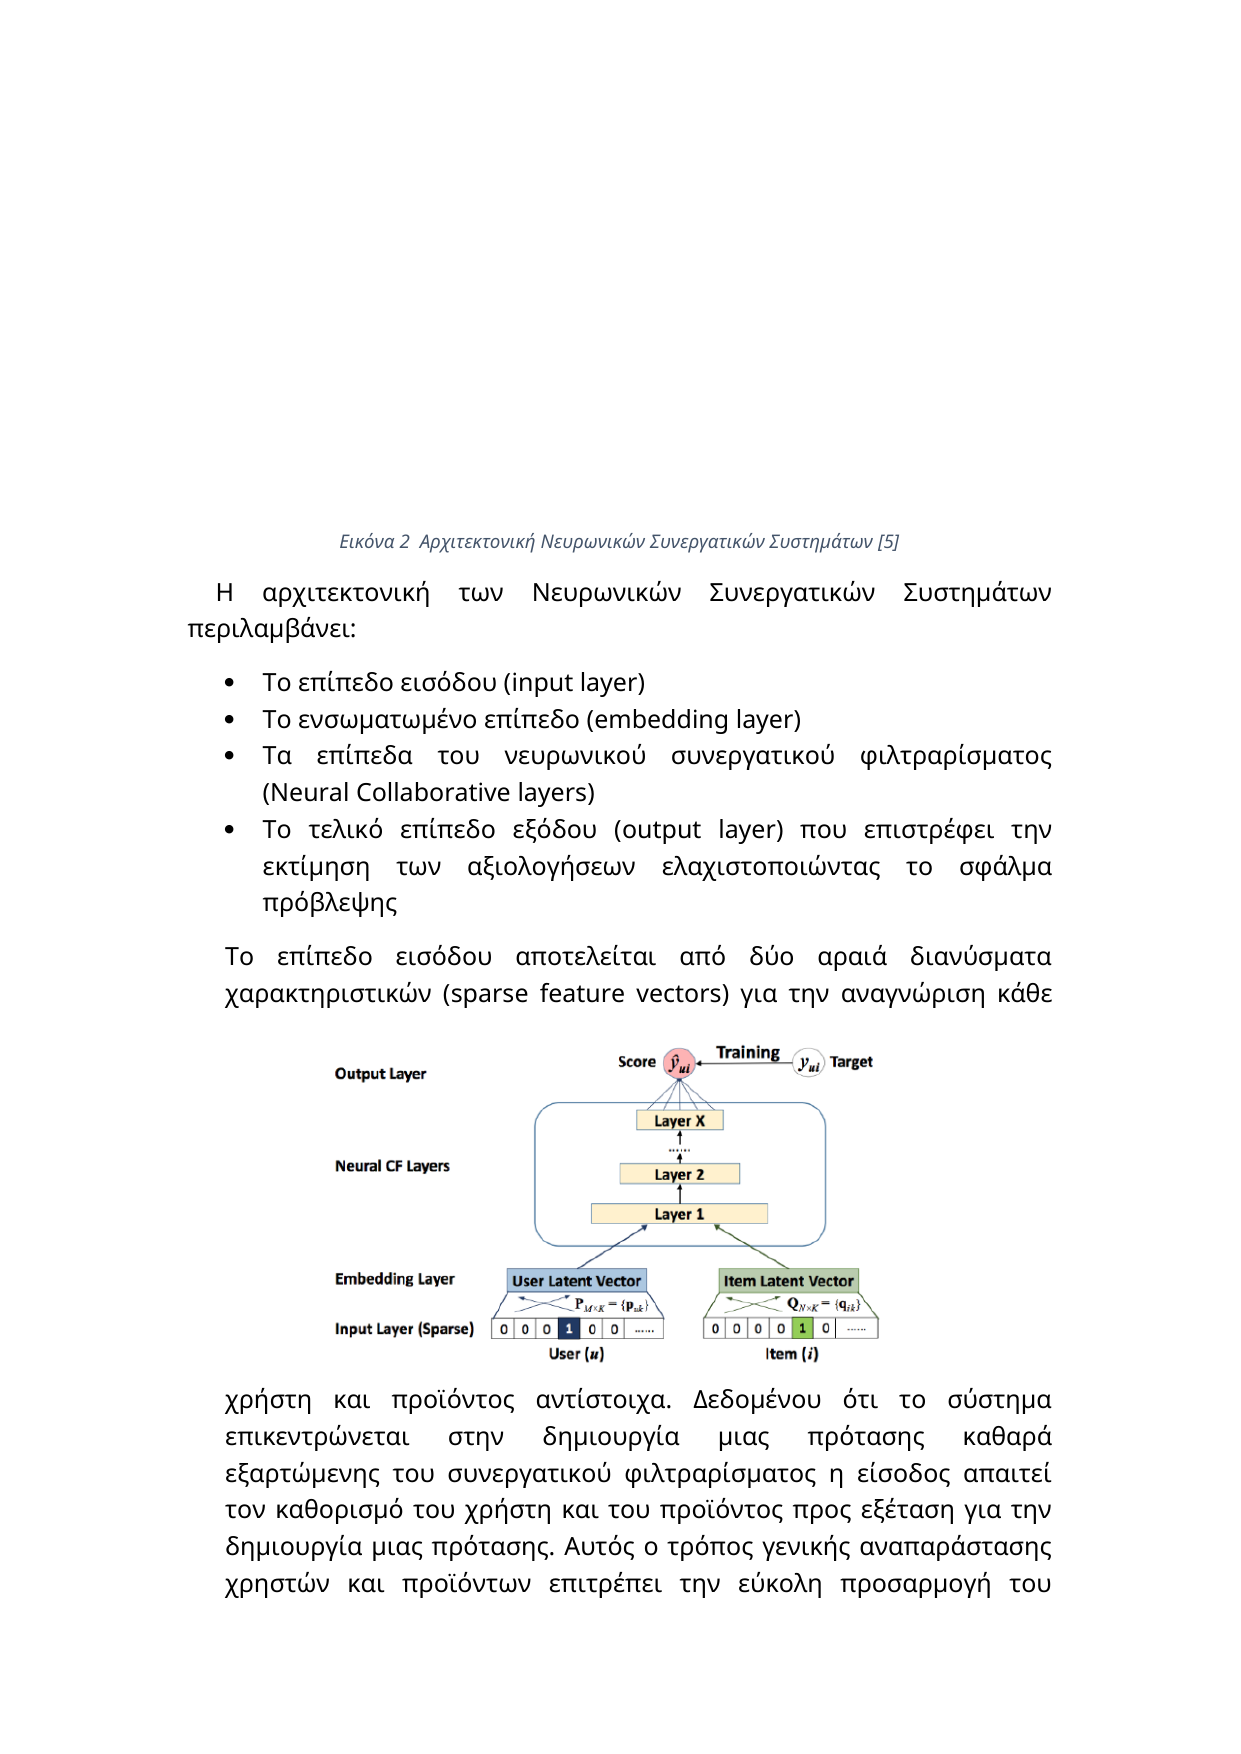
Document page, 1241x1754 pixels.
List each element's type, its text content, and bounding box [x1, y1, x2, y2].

list Το επίπεδο εισόδου (input layer) [225, 664, 1053, 698]
list Το ενσωματωμένο επίπεδο (embedding layer) [225, 701, 1053, 735]
picture [291, 1013, 950, 1382]
text Εικόνα Αρχιτεκτονική Νευρωνικών Συνεργατικών Συστημάτων [187, 528, 1053, 553]
list To τελικό επίπεδο εξόδου (output layer) που επιστρέφει την εκτίμηση των αξιολογήσεων ελαχιστοποιώντας το σφάλμα πρόβλεψης [225, 812, 1053, 919]
list Τα επίπεδα του νευρωνικού συνεργατικού φιλτραρίσματος (Neural Collaborative layers) [225, 738, 1053, 809]
text Η αρχιτεκτονική των Νευρωνικών Συνεργατικών Συστημάτων περιλαμβάνει: [187, 574, 1053, 645]
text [225, 938, 1053, 1600]
